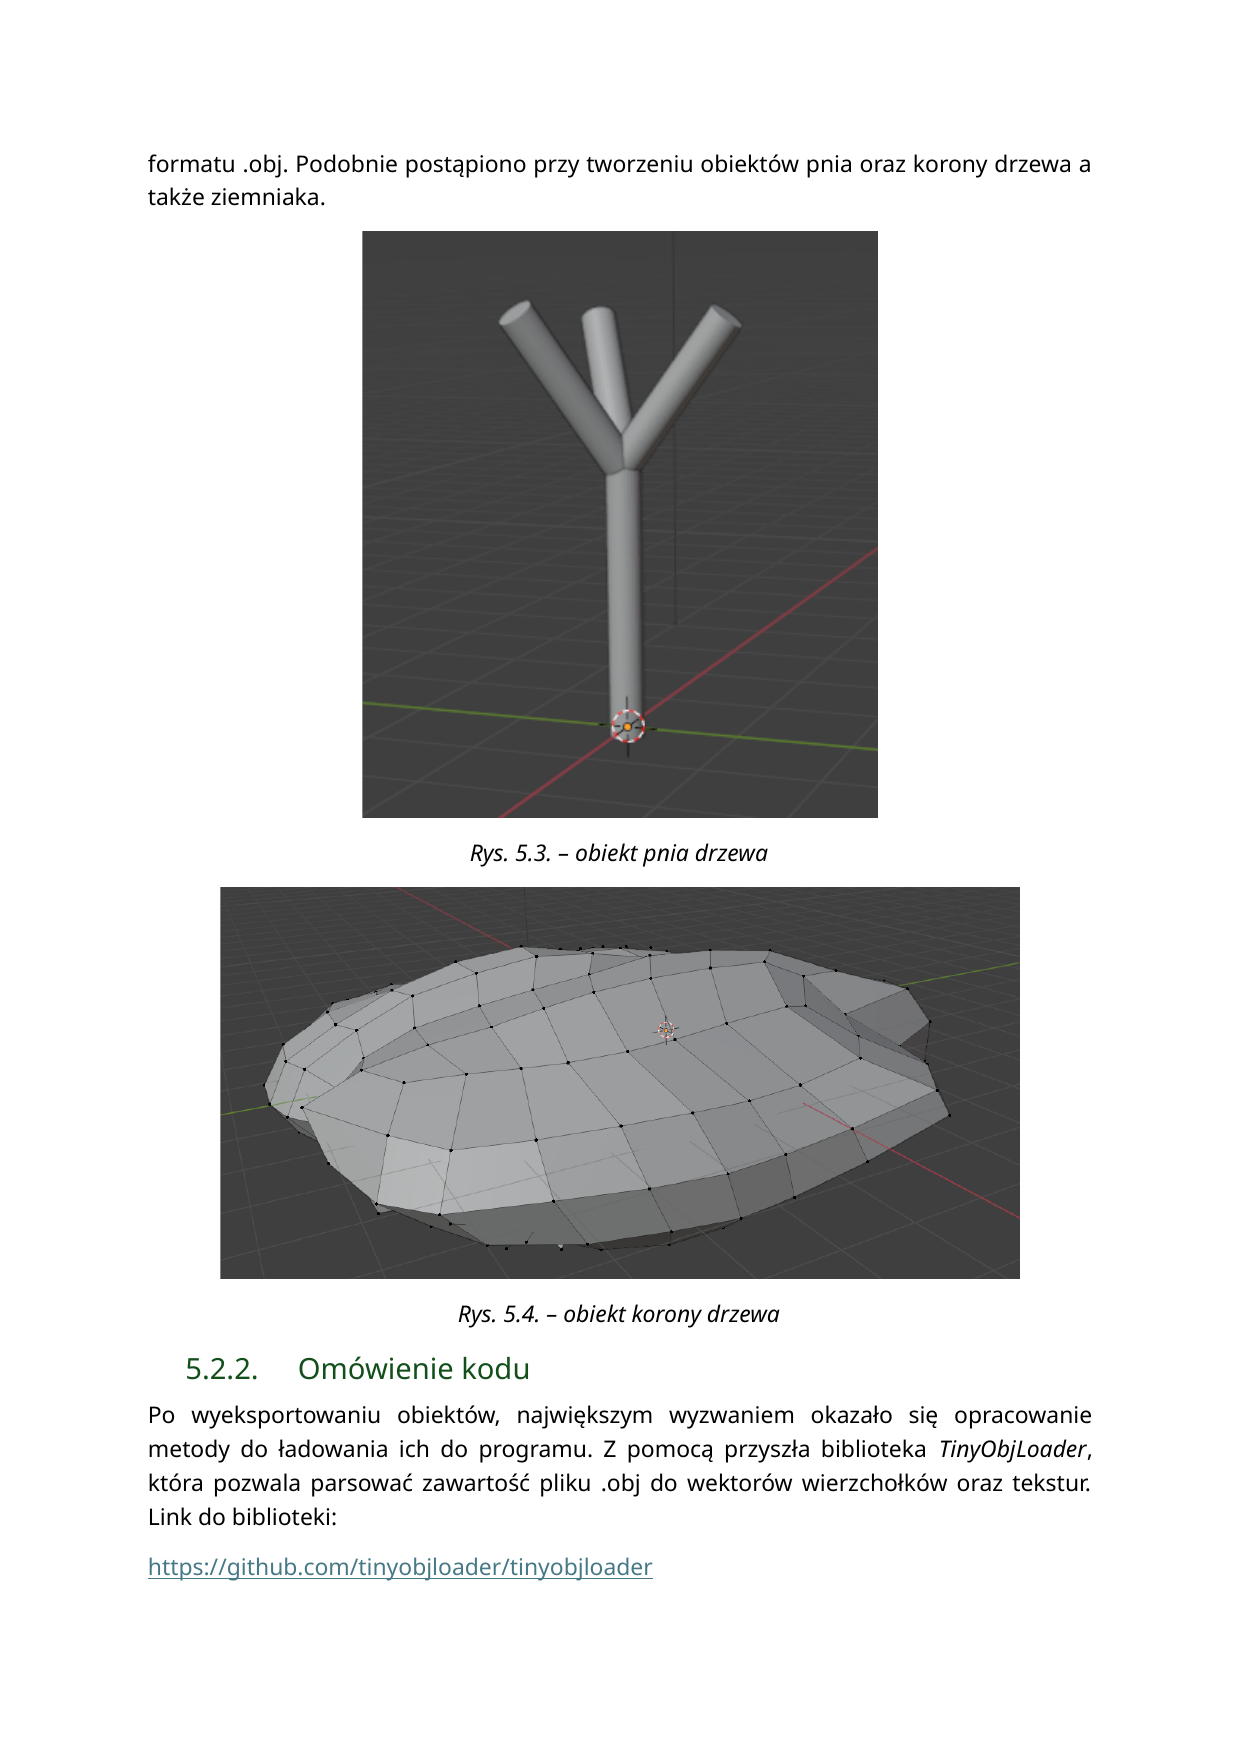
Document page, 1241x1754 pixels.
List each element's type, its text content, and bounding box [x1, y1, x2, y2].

text https://github.com/tinyobjloader/tinyobjloader [148, 1551, 1093, 1582]
picture [220, 887, 1020, 1279]
subtitle Omówienie kodu [185, 1348, 1093, 1388]
text Rys. 5.4. – obiekt korony drzewa [148, 1298, 1093, 1329]
text Rys. 5.3. – obiekt pnia drzewa [148, 837, 1093, 868]
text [148, 148, 1093, 213]
picture [362, 231, 878, 818]
text Po wyeksportowaniu obiektów, największym wyzwaniem okazało się opracowanie metody do ładowania ich do programu. Z pomocą przyszła biblioteka TinyObjLoader, która pozwala parsować zawartość pliku .obj do wektorów wierzchołków oraz tekstur. Link do biblioteki: [148, 1399, 1093, 1532]
